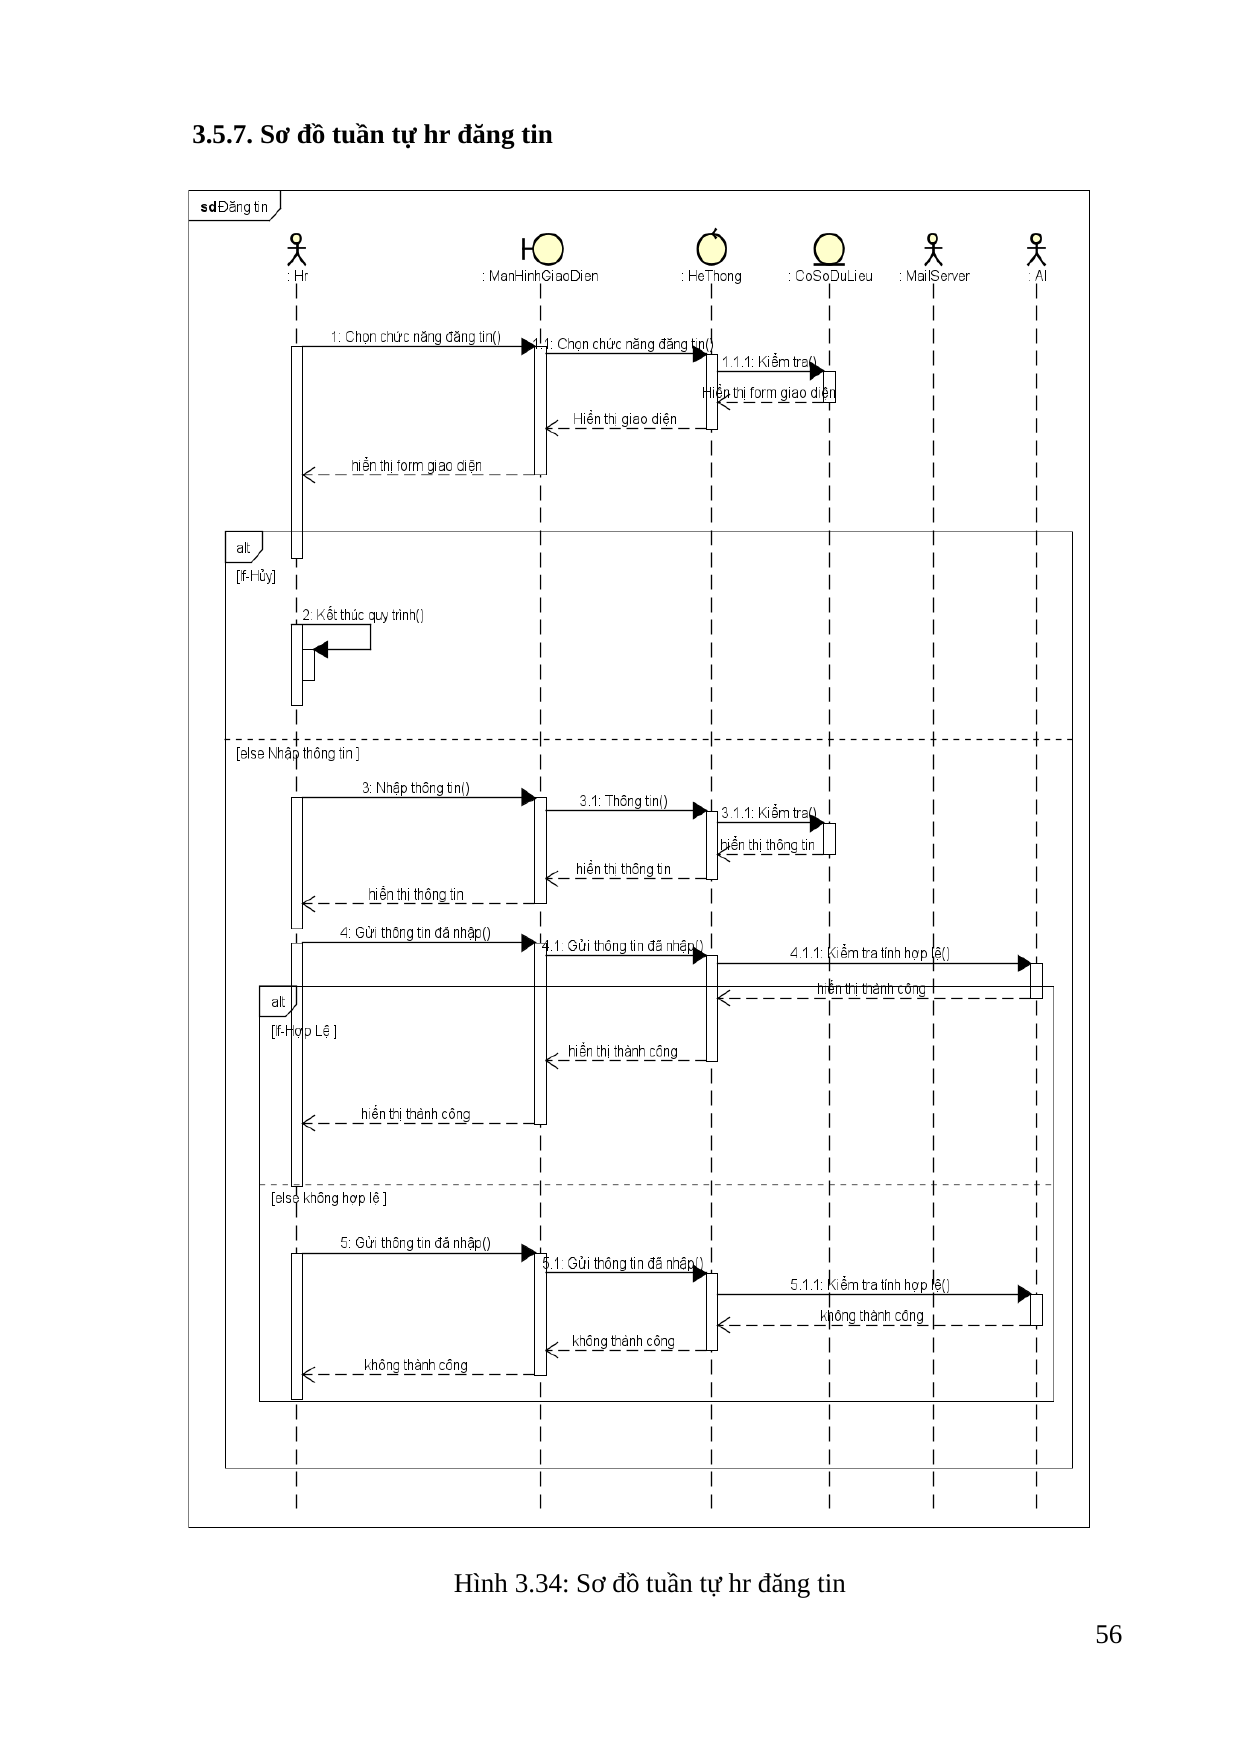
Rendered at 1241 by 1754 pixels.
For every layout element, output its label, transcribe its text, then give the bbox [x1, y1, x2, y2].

picture [177, 177, 1100, 1539]
subtitle Sơ đồ tuần tự hr đăng tin [192, 118, 1122, 149]
